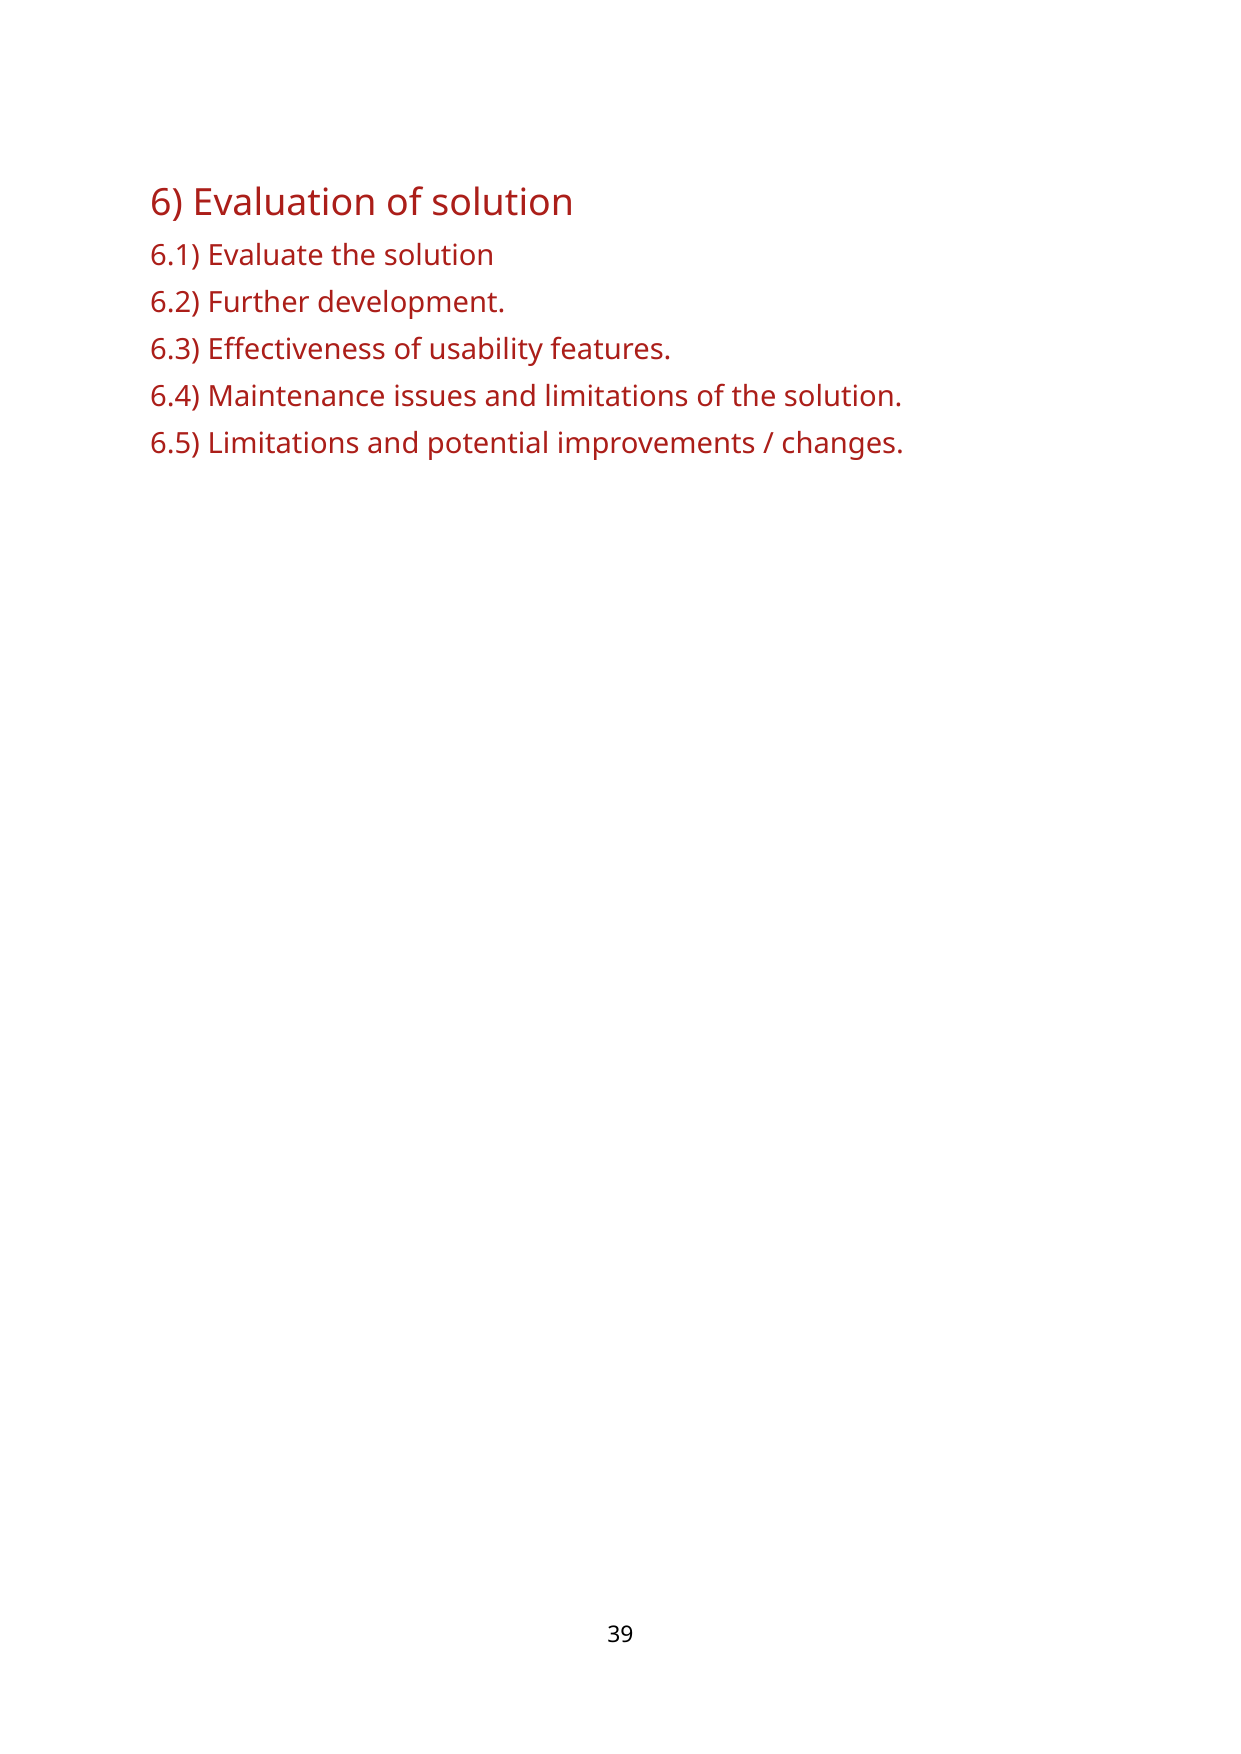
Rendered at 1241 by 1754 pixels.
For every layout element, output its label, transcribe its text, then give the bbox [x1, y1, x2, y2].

subtitle 6.5) Limitations and potential improvements / changes. [150, 422, 1090, 462]
subtitle 6.2) Further development. [150, 281, 1090, 321]
subtitle 6.1) Evaluate the solution [150, 234, 1090, 274]
subtitle 6) Evaluation of solution [150, 175, 1090, 226]
subtitle 6.4) Maintenance issues and limitations of the solution. [150, 375, 1090, 415]
subtitle 6.3) Effectiveness of usability features. [150, 328, 1090, 368]
